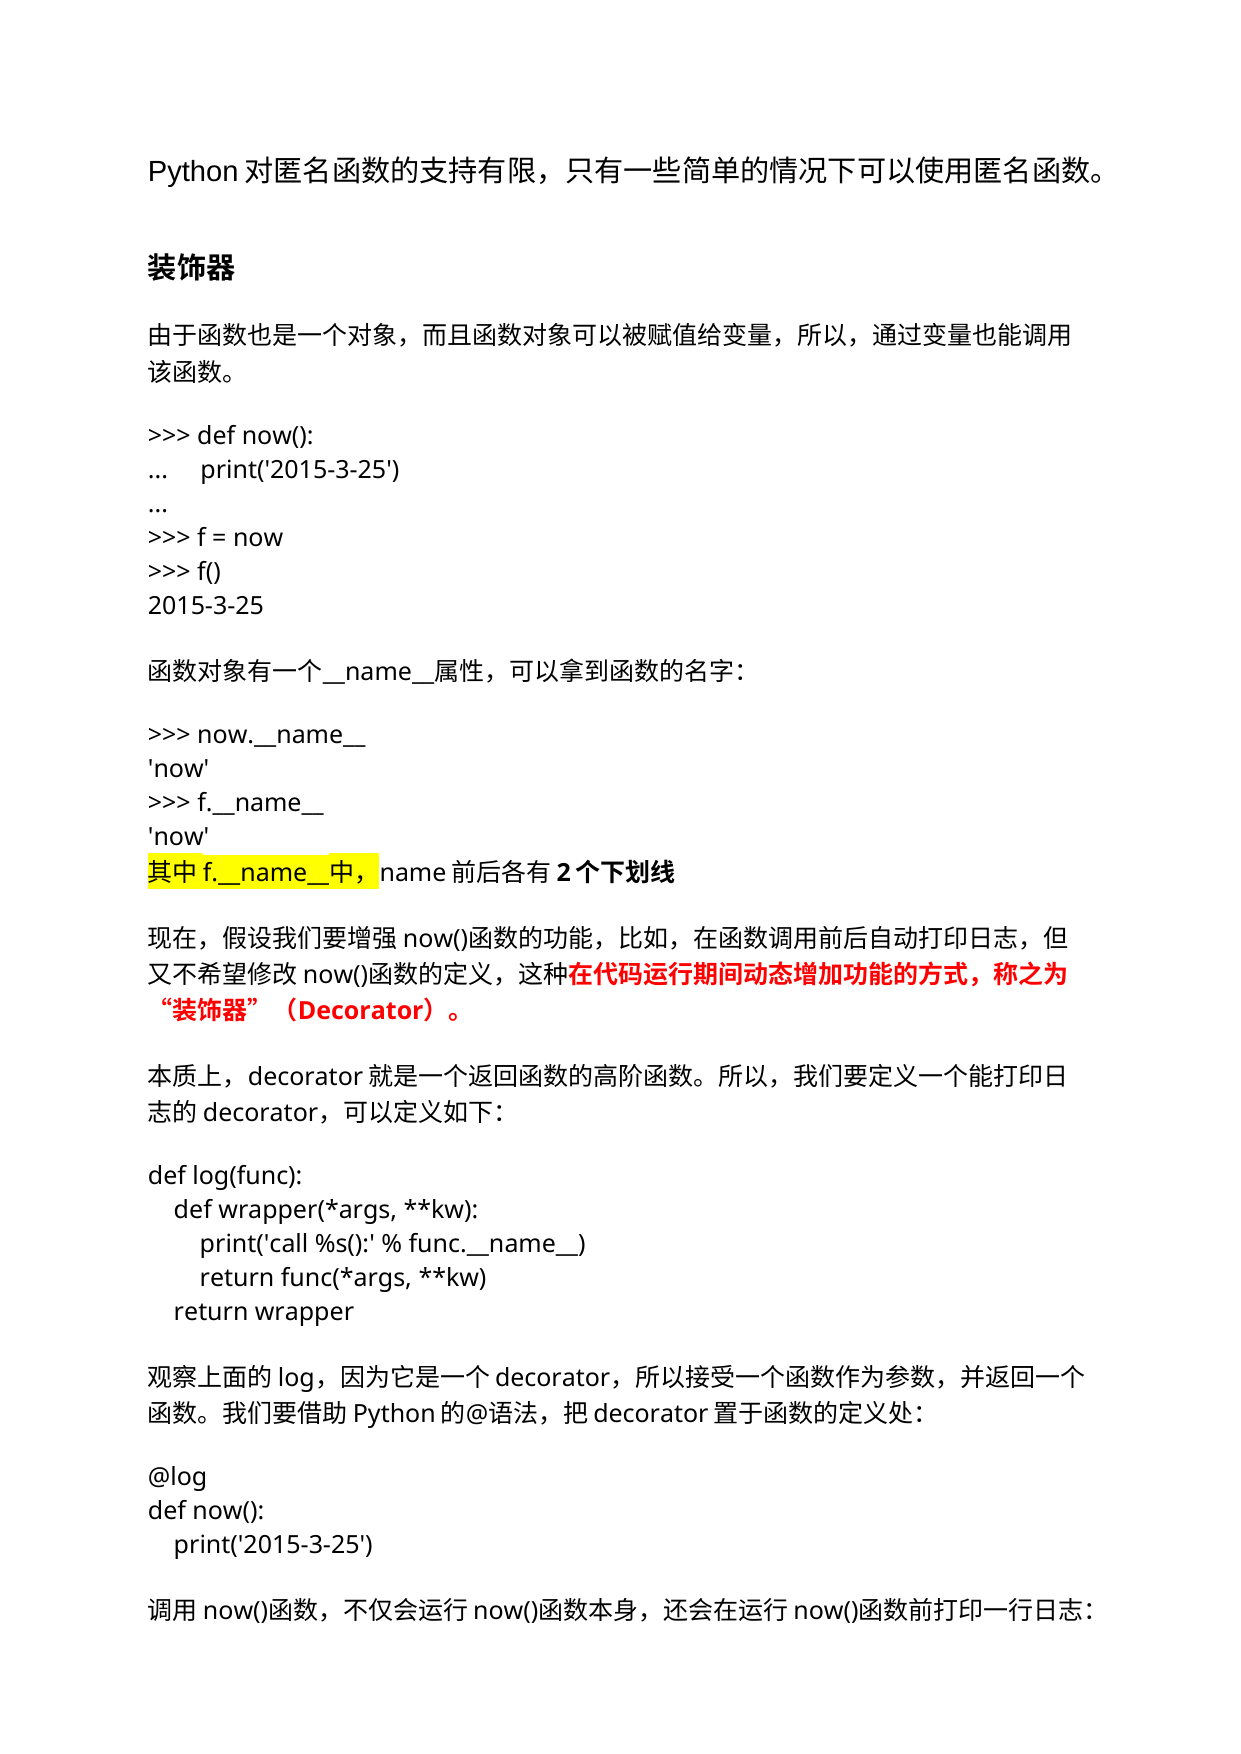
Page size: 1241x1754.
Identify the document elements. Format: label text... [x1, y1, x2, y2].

subtitle 装饰器 [148, 244, 1092, 287]
text print('2015-3-25') [148, 1527, 1092, 1561]
text def wrapper(*args, **kw): [148, 1192, 1092, 1226]
text 本质上，decorator就是一个返回函数的高阶函数。所以，我们要定义一个能打印日志的decorator，可以定义如下： [148, 1056, 1092, 1128]
text def now(): [148, 1493, 1092, 1527]
text >>> f.__name__ [148, 784, 1092, 819]
text 'now' [148, 819, 1092, 853]
text 2015-3-25 [148, 588, 1092, 622]
text return func(*args, **kw) [148, 1260, 1092, 1294]
text >>> def now(): [148, 417, 1092, 452]
text >>> f = now [148, 520, 1092, 554]
text ... [148, 486, 1092, 520]
text def log(func): [148, 1158, 1092, 1192]
text @log [148, 1459, 1092, 1493]
text 由于函数也是一个对象，而且函数对象可以被赋值给变量，所以，通过变量也能调用该函数。 [148, 316, 1092, 388]
text print('call %s():' % func.__name__) [148, 1226, 1092, 1260]
text return wrapper [148, 1294, 1092, 1328]
text 观察上面的log，因为它是一个decorator，所以接受一个函数作为参数，并返回一个函数。我们要借助Python的@语法，把decorator置于函数的定义处： [148, 1357, 1092, 1430]
text 其中f.__name__中，name前后各有2个下划线 [379, 853, 1092, 889]
text >>> f() [148, 554, 1092, 588]
text 现在，假设我们要增强now()函数的功能，比如，在函数调用前后自动打印日志，但又不希望修改now()函数的定义，这种在代码运行期间动态增加功能的方式，称之为“装饰器”（Decorator）。 [148, 918, 1092, 1027]
text 函数对象有一个__name__属性，可以拿到函数的名字： [148, 651, 1092, 687]
text 调用now()函数，不仅会运行now()函数本身，还会在运行now()函数前打印一行日志： [148, 1590, 1092, 1626]
text ... print('2015-3-25') [148, 452, 1092, 486]
text Python对匿名函数的支持有限，只有一些简单的情况下可以使用匿名函数。 [148, 148, 1092, 190]
text >>> now.__name__ [148, 716, 1092, 751]
text 'now' [148, 751, 1092, 784]
